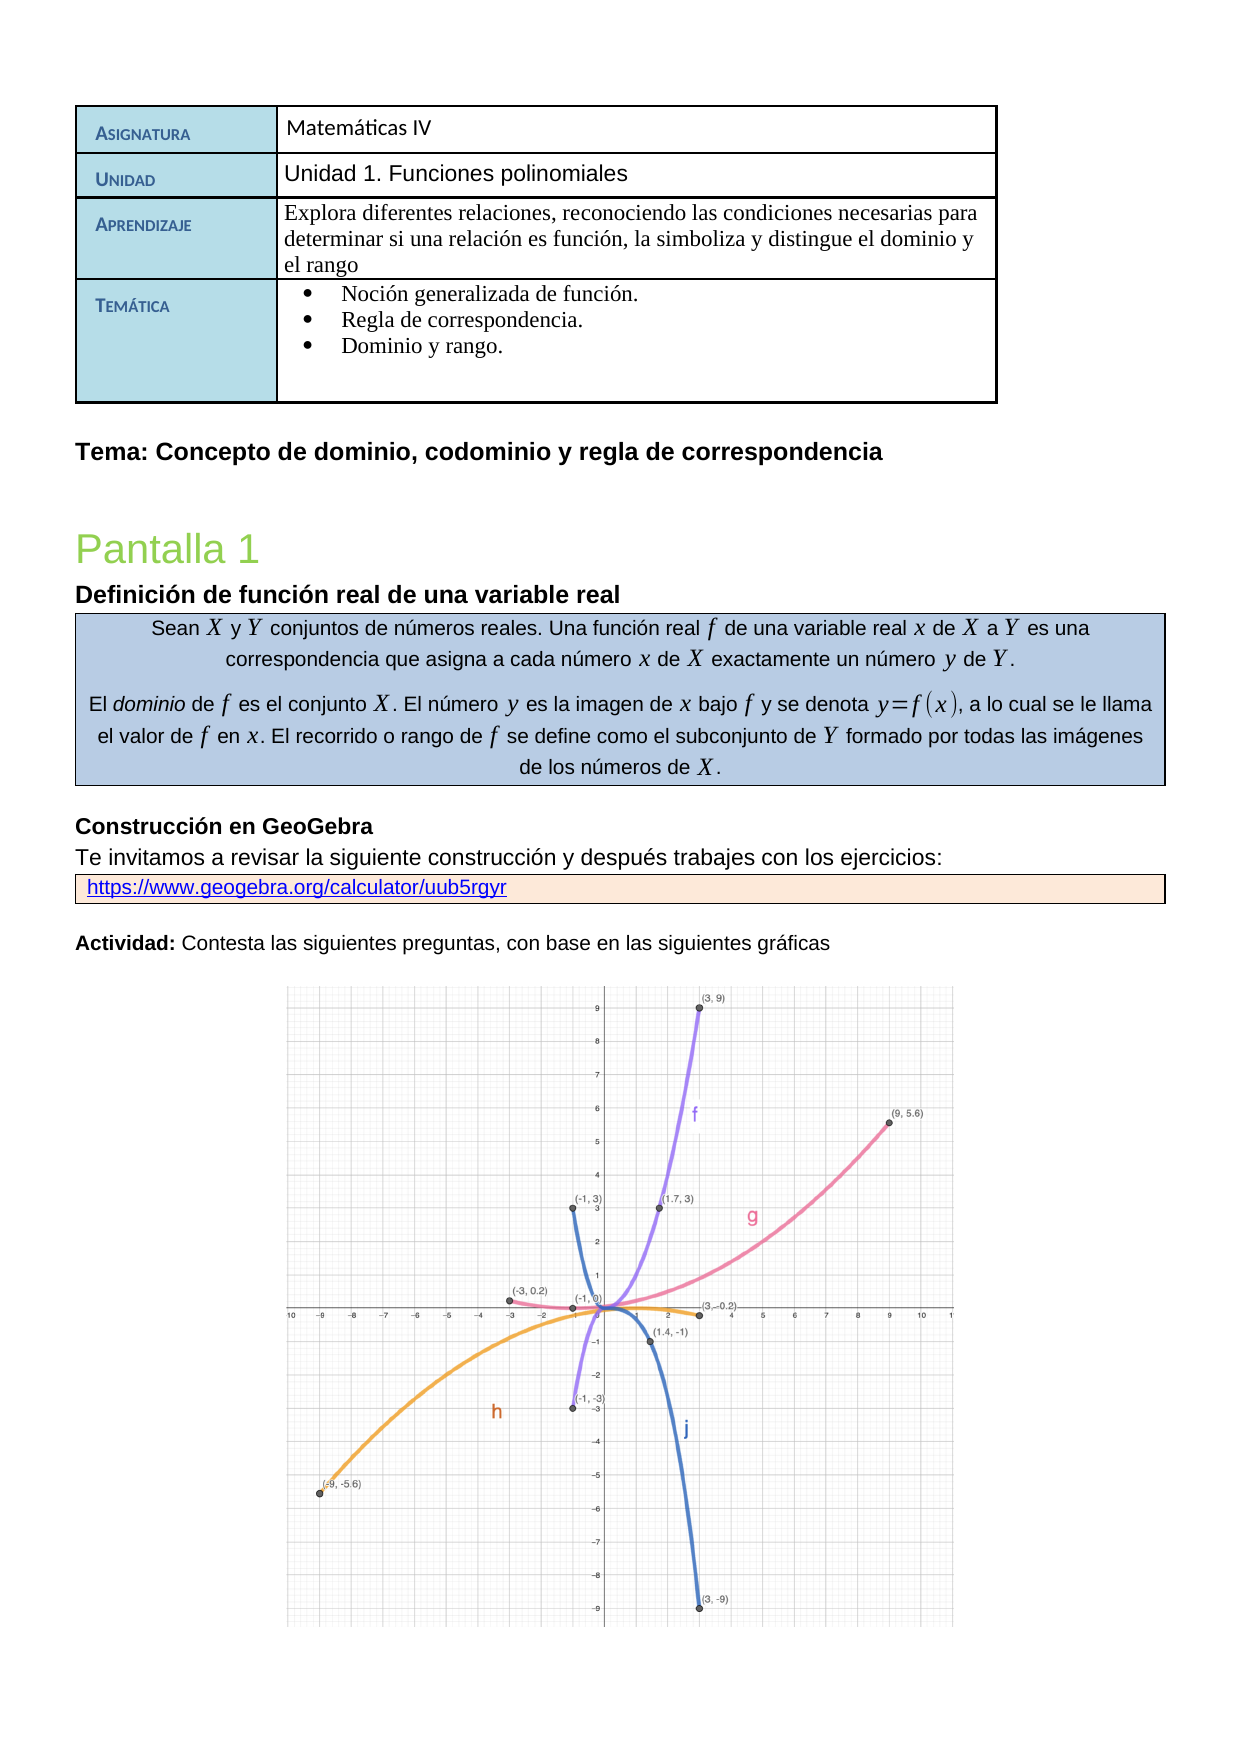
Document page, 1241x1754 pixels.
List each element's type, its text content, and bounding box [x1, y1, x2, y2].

text Construcción en GeoGebra [75, 813, 1165, 840]
text Tema: Concepto de dominio, codominio y regla de correspondencia [75, 437, 1165, 465]
table_header Matemáticas IV [278, 107, 995, 152]
text Pantalla 1 [75, 525, 1165, 573]
table_cell Aprendizaje [77, 199, 276, 278]
table_cell Unidad 1. Funciones polinomiales [278, 154, 995, 196]
picture [286, 986, 954, 1627]
table_cell Noción generalizada de función. Regla de correspondencia. Dominio y rango. [278, 280, 995, 401]
table_header Sean y conjuntos de números reales. Una función real de una variable real de a es una correspondencia que asigna a cada número de exactamente un número de . El dominio de es el conjunto . El número es la imagen de bajo y se denota , a lo cual se le llama el valor de en . El recorrido o rango de se define como el subconjunto de formado por todas las imágenes de los números de . [76, 614, 1164, 785]
table_cell Explora diferentes relaciones, reconociendo las condiciones necesarias para determinar si una relación es función, la simboliza y distingue el dominio y el rango [278, 199, 995, 278]
text Actividad: Contesta las siguientes preguntas, con base en las siguientes gráficas [75, 931, 1165, 955]
text Definición de función real de una variable real [75, 580, 1165, 608]
text Te invitamos a revisar la siguiente construcción y después trabajes con los ejercicios: [75, 843, 1165, 870]
table_cell Temática [77, 280, 276, 401]
table_header https://www.geogebra.org/calculator/uub5rgyr [76, 875, 1164, 903]
table_header Asignatura [77, 107, 276, 152]
table_cell Unidad [77, 154, 276, 196]
